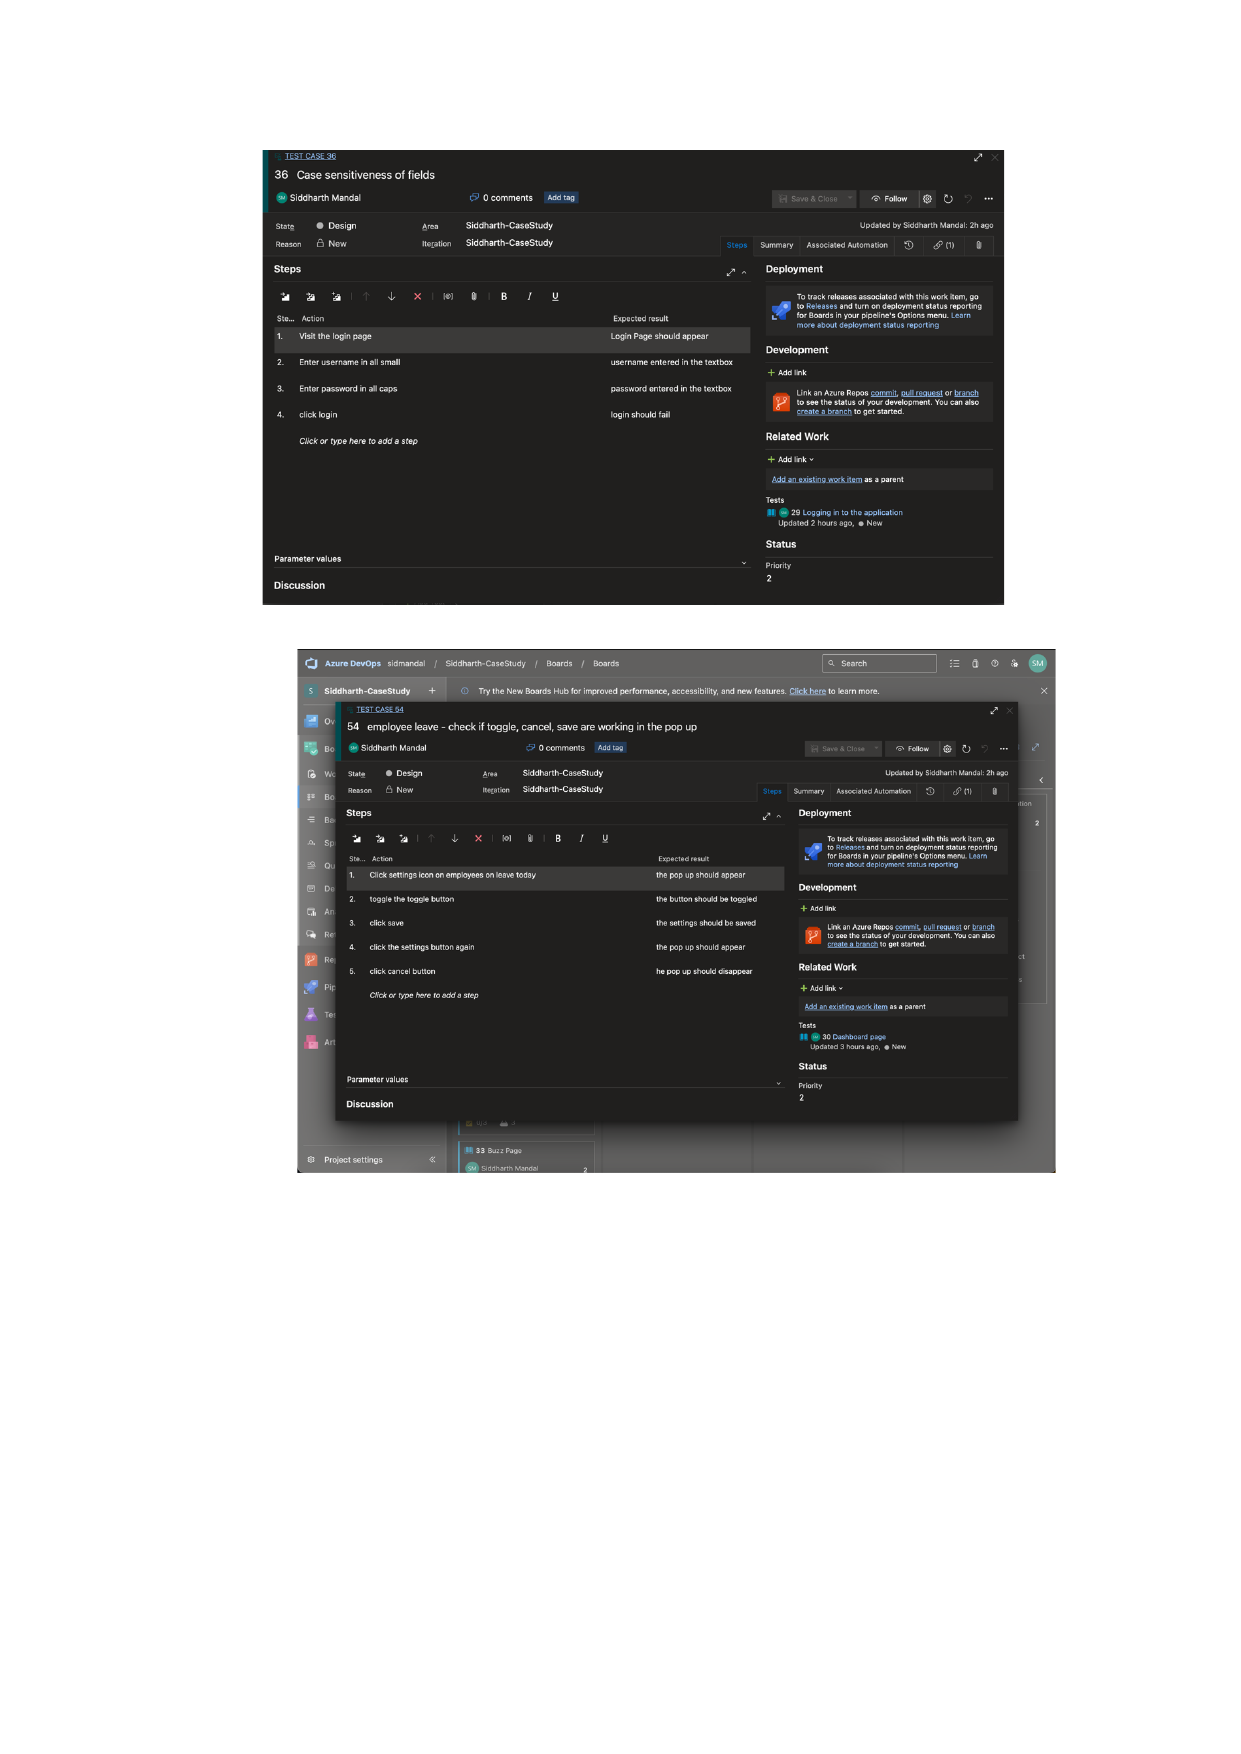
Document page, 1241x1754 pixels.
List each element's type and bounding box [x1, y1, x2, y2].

picture [262, 150, 1005, 605]
picture [297, 649, 1056, 1173]
